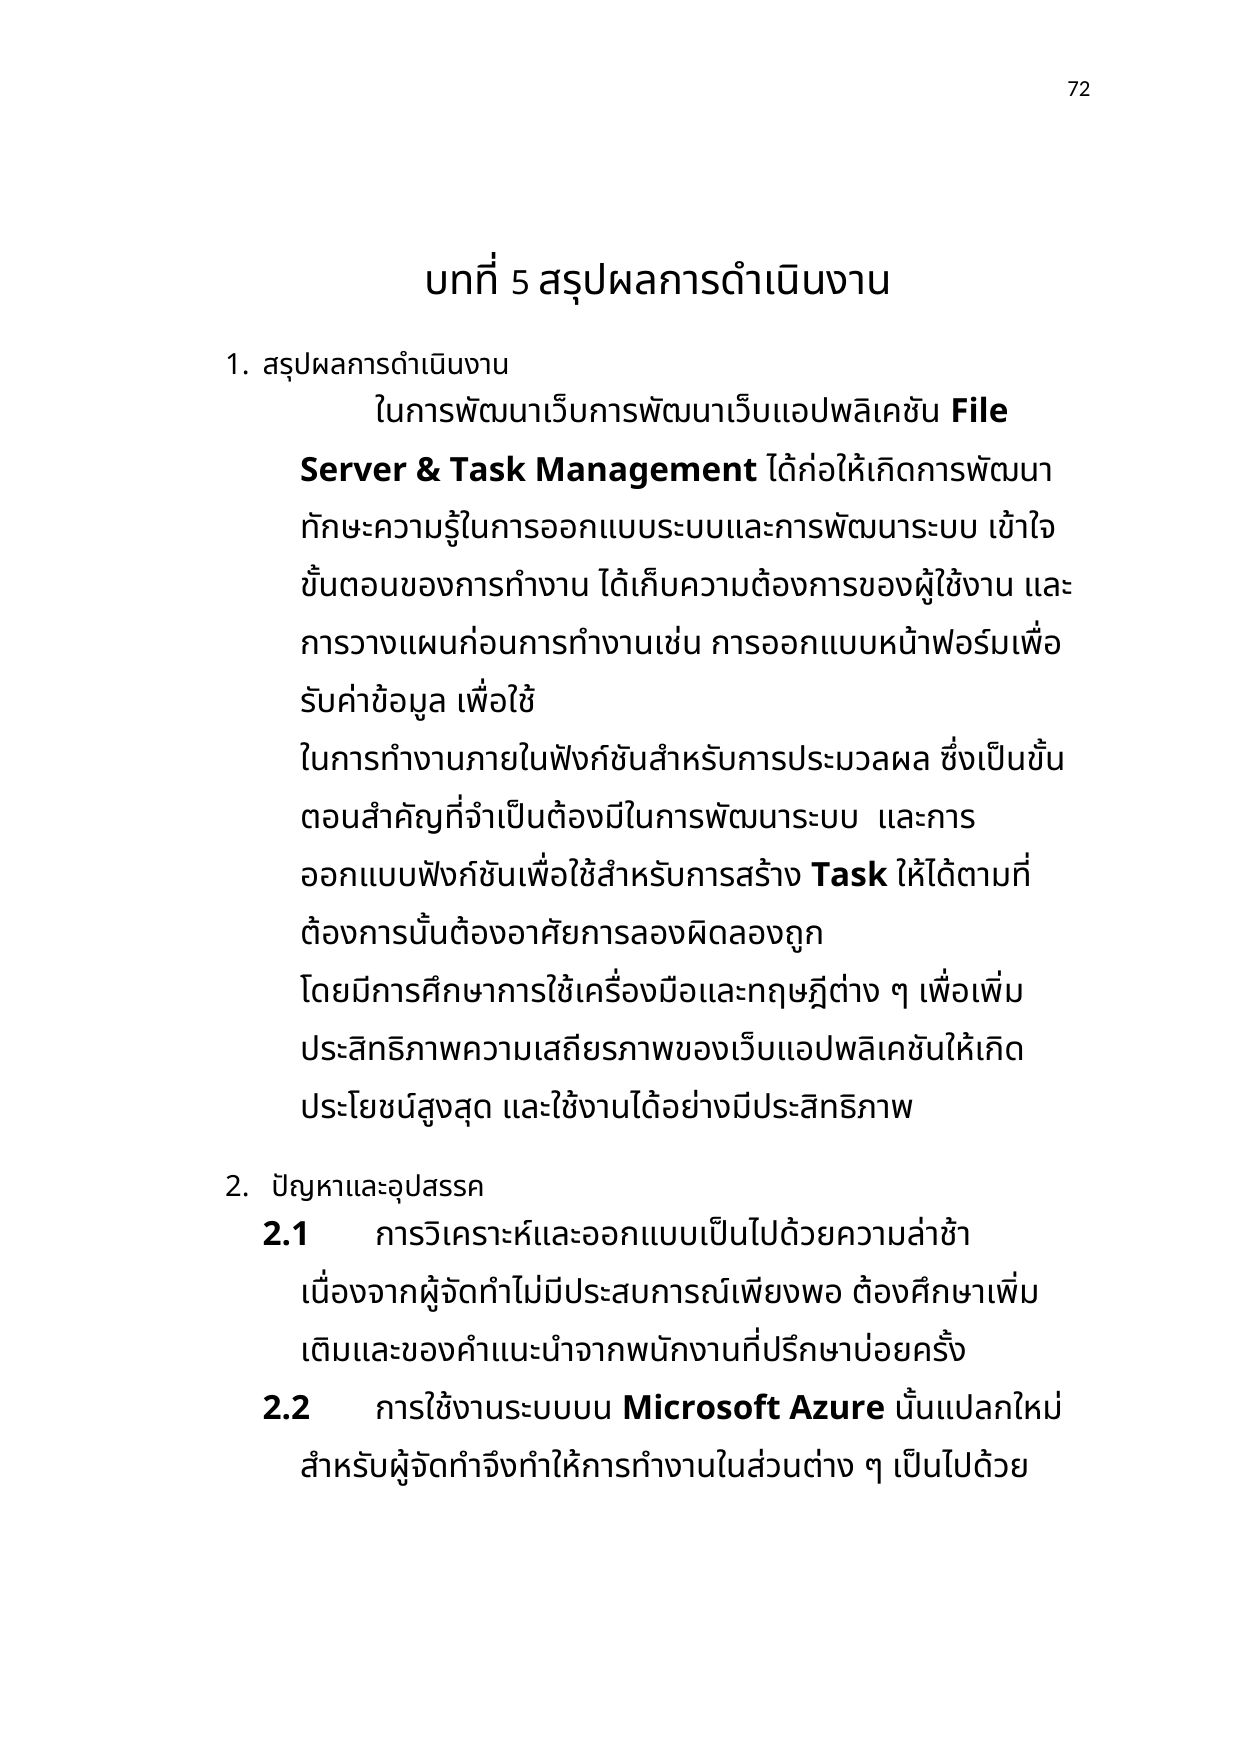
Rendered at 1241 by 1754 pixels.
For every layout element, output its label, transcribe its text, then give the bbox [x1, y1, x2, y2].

subtitle บทที่ 5 สรุปผลการดำเนินงาน [225, 250, 1090, 313]
subtitle ปัญหาและอุปสรรค [225, 1166, 1090, 1210]
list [262, 1384, 1090, 1492]
list ในการพัฒนาเว็บการพัฒนาเว็บแอปพลิเคชัน File Server & Task Management ได้ก่อให้เกิดการพัฒนาทักษะความรู้ในการออกแบบระบบและการพัฒนาระบบ เข้าใจขั้นตอนของการทำงาน ได้เก็บความต้องการของผู้ใช้งาน และการวางแผนก่อนการทำงานเช่น การออกแบบหน้าฟอร์มเพื่อรับค่าข้อมูล เพื่อใช้ ในการทำงานภายในฟังก์ชันสำหรับการประมวลผล ซึ่งเป็นขั้นตอนสำคัญที่จำเป็นต้องมีในการพัฒนาระบบ และการออกแบบฟังก์ชันเพื่อใช้สำหรับการสร้าง Task ให้ได้ตามที่ต้องการนั้นต้องอาศัยการลองผิดลองถูก โดยมีการศึกษาการใช้เครื่องมือและทฤษฎีต่าง ๆ เพื่อเพิ่มประสิทธิภาพความเสถียรภาพของเว็บแอปพลิเคชันให้เกิดประโยชน์สูงสุด และใช้งานได้อย่างมีประสิทธิภาพ [300, 387, 1090, 1133]
list การวิเคราะห์และออกแบบเป็นไปด้วยความล่าช้า เนื่องจากผู้จัดทำไม่มีประสบการณ์เพียงพอ ต้องศึกษาเพิ่มเติมและของคำแนะนำจากพนักงานที่ปรึกษาบ่อยครั้ง [262, 1210, 1090, 1376]
subtitle สรุปผลการดำเนินงาน [225, 343, 1090, 387]
